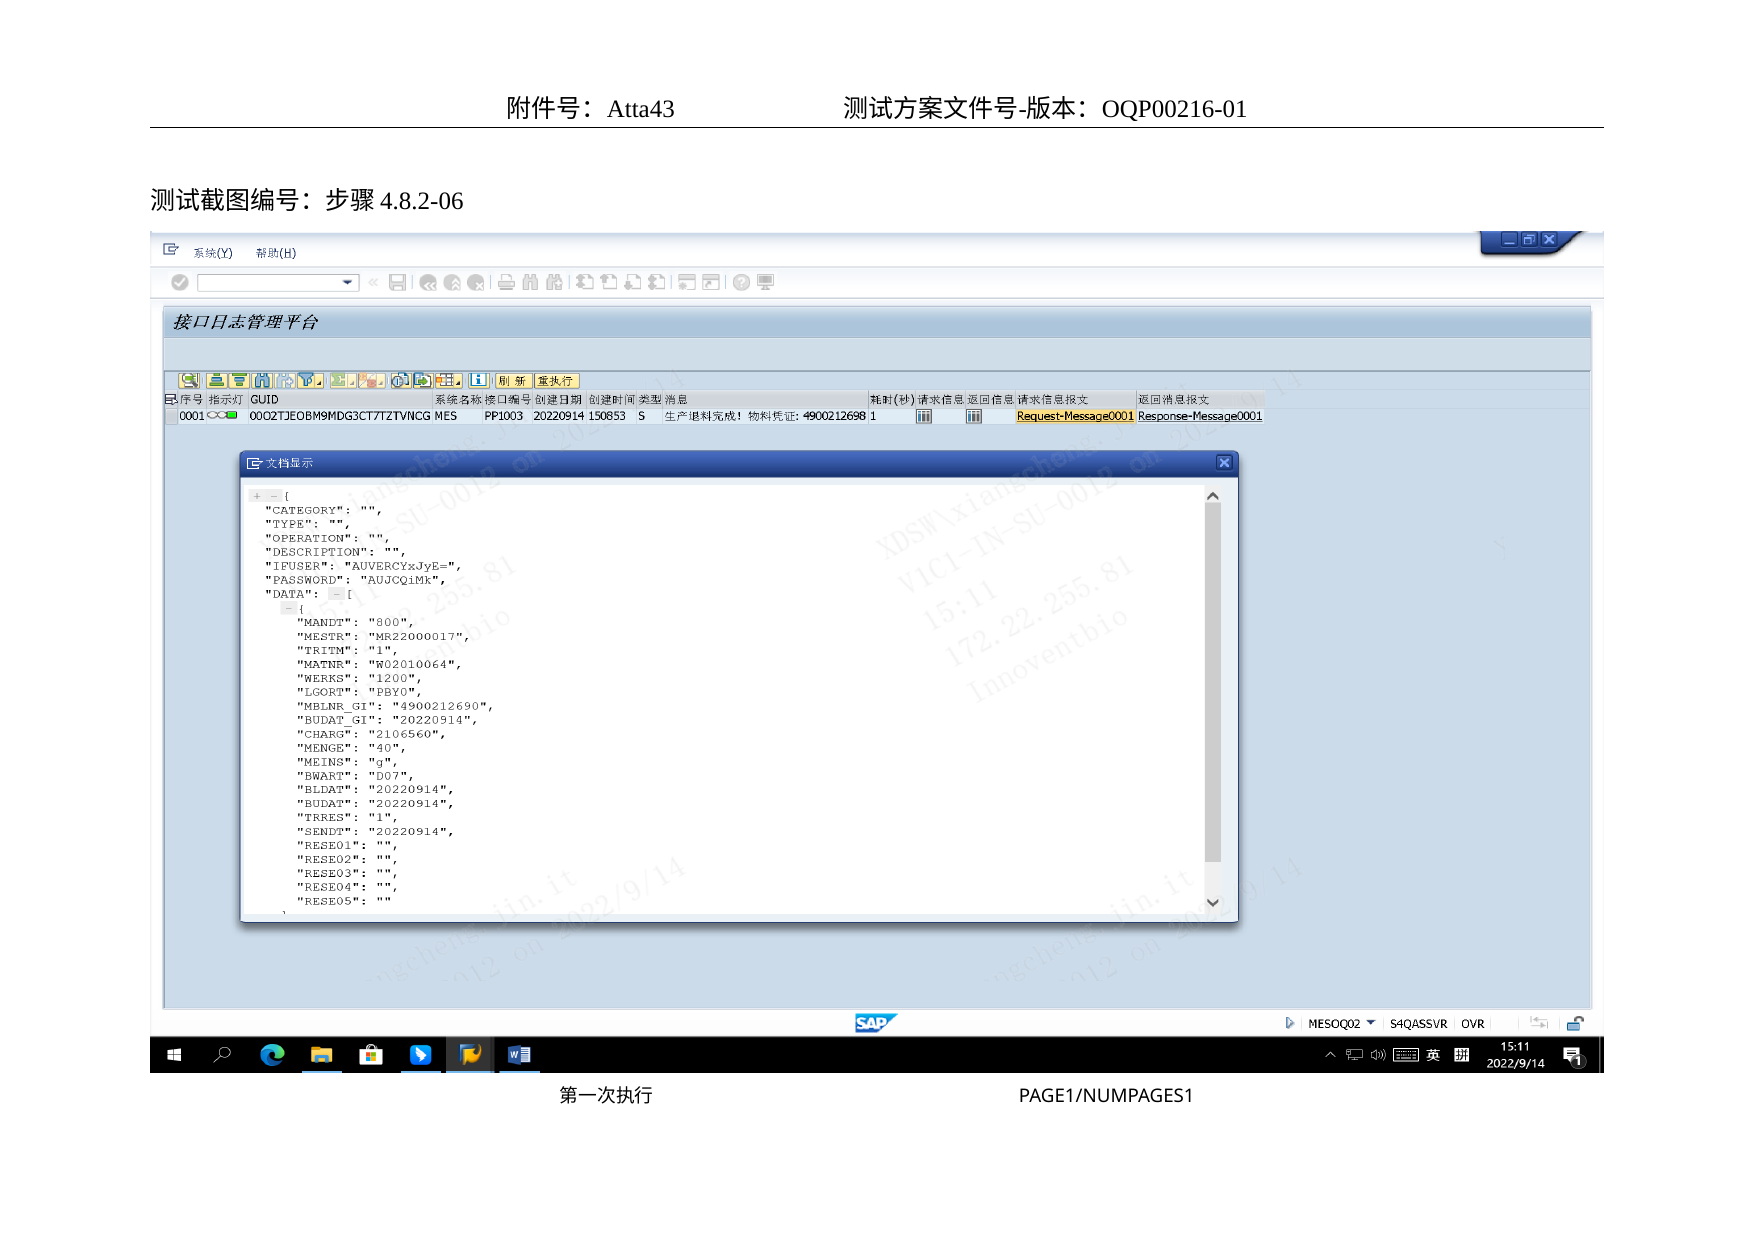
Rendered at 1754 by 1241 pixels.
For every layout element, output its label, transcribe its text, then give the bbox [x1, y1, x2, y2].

text 测试截图编号：步骤4.8.2-06 [150, 166, 1604, 231]
picture [150, 231, 1604, 1073]
